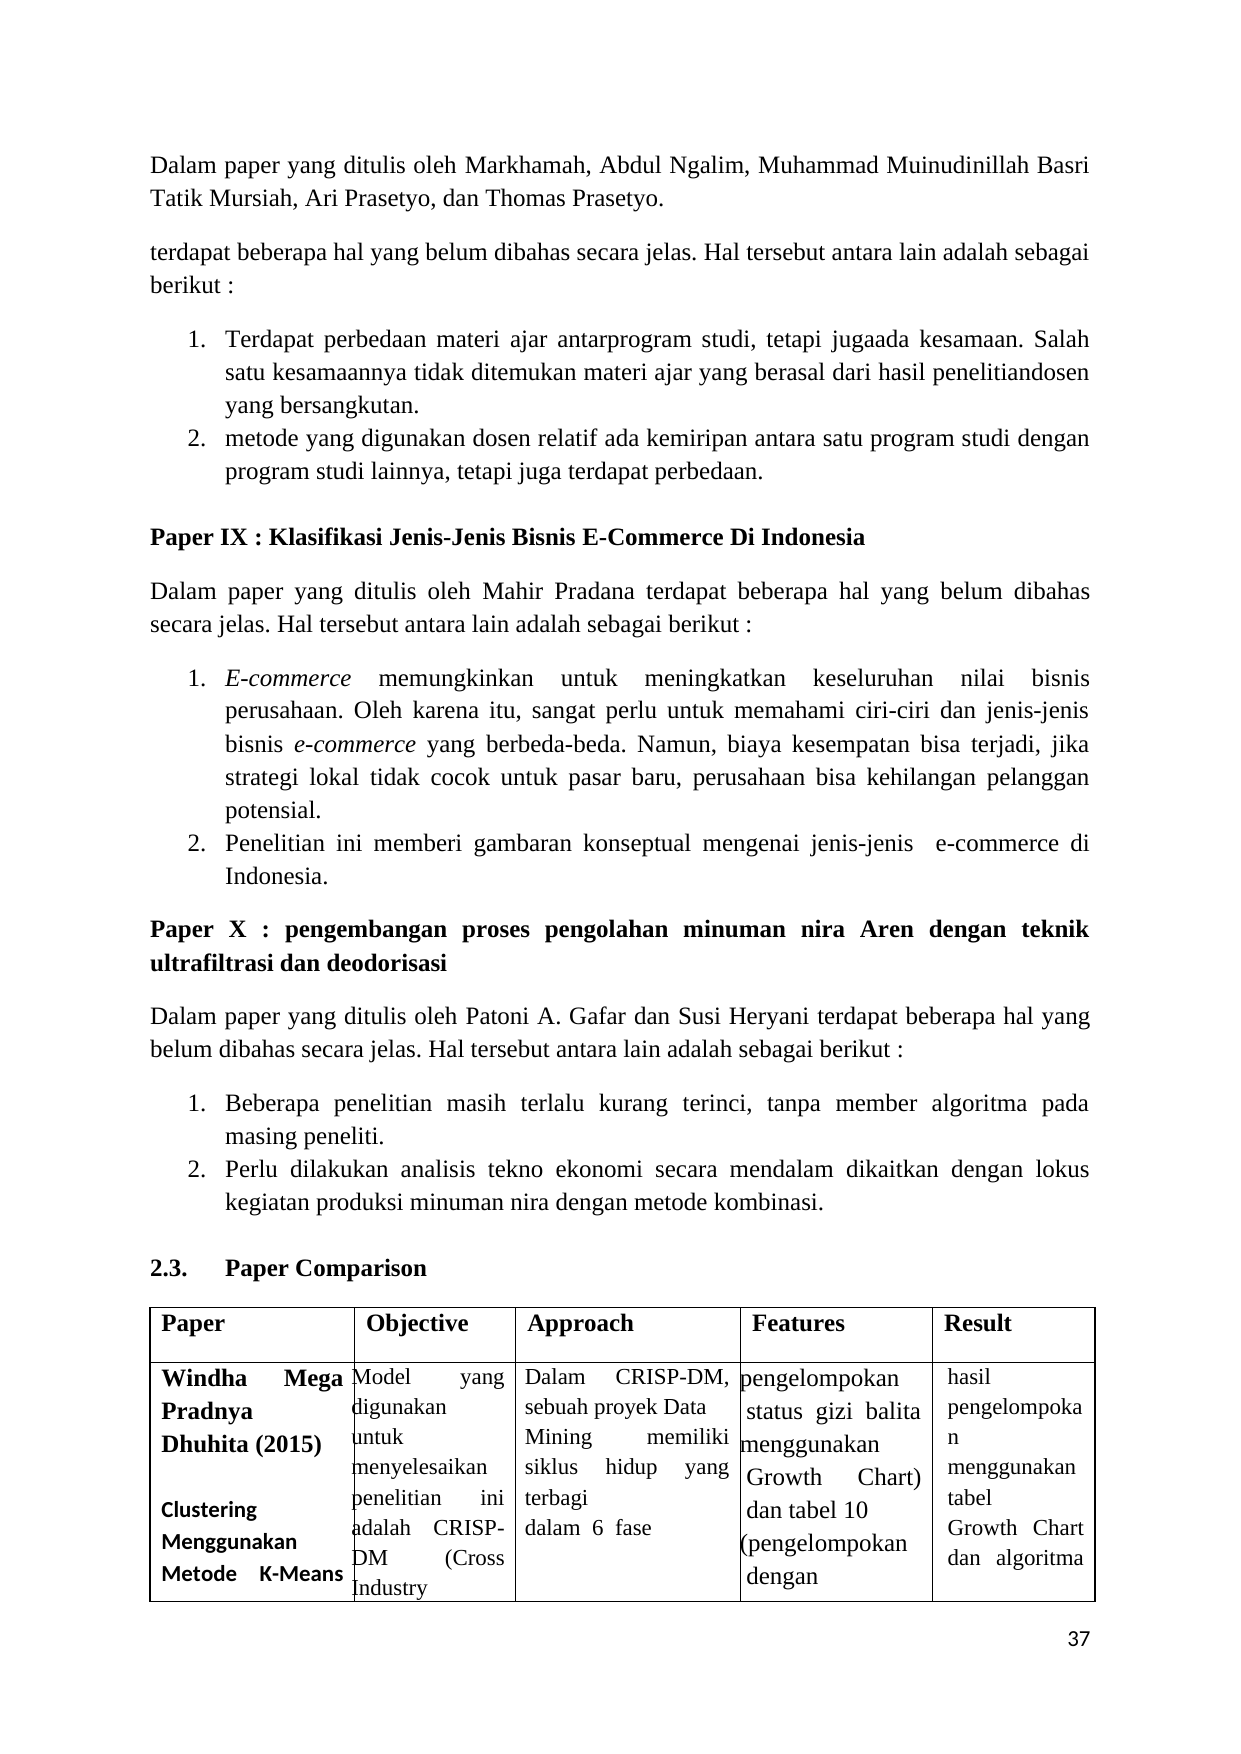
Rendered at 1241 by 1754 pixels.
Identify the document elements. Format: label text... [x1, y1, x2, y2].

table_header Features [741, 1308, 932, 1362]
list Penelitian ini memberi gambaran konseptual mengenai jenis-jenis e-commerce di Indonesia. [187, 828, 1090, 889]
list metode yang digunakan dosen relatif ada kemiripan antara satu program studi dengan program studi lainnya, tetapi juga terdapat perbedaan. [187, 423, 1090, 484]
list Perlu dilakukan analisis tekno ekonomi secara mendalam dikaitkan dengan lokus kegiatan produksi minuman nira dengan metode kombinasi. [187, 1154, 1090, 1216]
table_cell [933, 1363, 1094, 1601]
text Paper X : pengembangan proses pengolahan minuman nira Aren dengan teknik ultrafiltrasi dan deodorisasi [150, 914, 1090, 976]
text Dalam paper yang ditulis oleh Markhamah, Abdul Ngalim, Muhammad Muinudinillah Basri Tatik Mursiah, Ari Prasetyo, dan Thomas Prasetyo. [150, 150, 1090, 212]
text Dalam paper yang ditulis oleh Patoni A. Gafar dan Susi Heryani terdapat beberapa hal yang belum dibahas secara jelas. Hal tersebut antara lain adalah sebagai berikut : [150, 1001, 1090, 1063]
text terdapat beberapa hal yang belum dibahas secara jelas. Hal tersebut antara lain adalah sebagai berikut : [150, 237, 1090, 299]
table_header Approach [516, 1308, 740, 1362]
list Paper Comparison [150, 1253, 1090, 1282]
table_header Objective [355, 1308, 515, 1362]
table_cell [516, 1363, 740, 1601]
list Paper IX : Klasifikasi Jenis-Jenis Bisnis E-Commerce Di Indonesia [150, 522, 1090, 551]
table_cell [151, 1363, 354, 1601]
list E-commerce memungkinkan untuk meningkatkan keseluruhan nilai bisnis perusahaan. Oleh karena itu, sangat perlu untuk memahami ciri-ciri dan jenis-jenis bisnis e-commerce yang berbeda-beda. Namun, biaya kesempatan bisa terjadi, jika strategi lokal tidak cocok untuk pasar baru, perusahaan bisa kehilangan pelanggan potensial. [187, 663, 1090, 823]
list Beberapa penelitian masih terlalu kurang terinci, tanpa member algoritma pada masing peneliti. [187, 1088, 1090, 1150]
text Dalam paper yang ditulis oleh Mahir Pradana terdapat beberapa hal yang belum dibahas secara jelas. Hal tersebut antara lain adalah sebagai berikut : [150, 576, 1090, 637]
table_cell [355, 1363, 515, 1601]
table_header Paper [151, 1308, 354, 1362]
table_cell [741, 1363, 932, 1601]
table_header Result [933, 1308, 1094, 1362]
list Terdapat perbedaan materi ajar antarprogram studi, tetapi jugaada kesamaan. Salah satu kesamaannya tidak ditemukan materi ajar yang berasal dari hasil penelitiandosen yang bersangkutan. [187, 324, 1090, 418]
